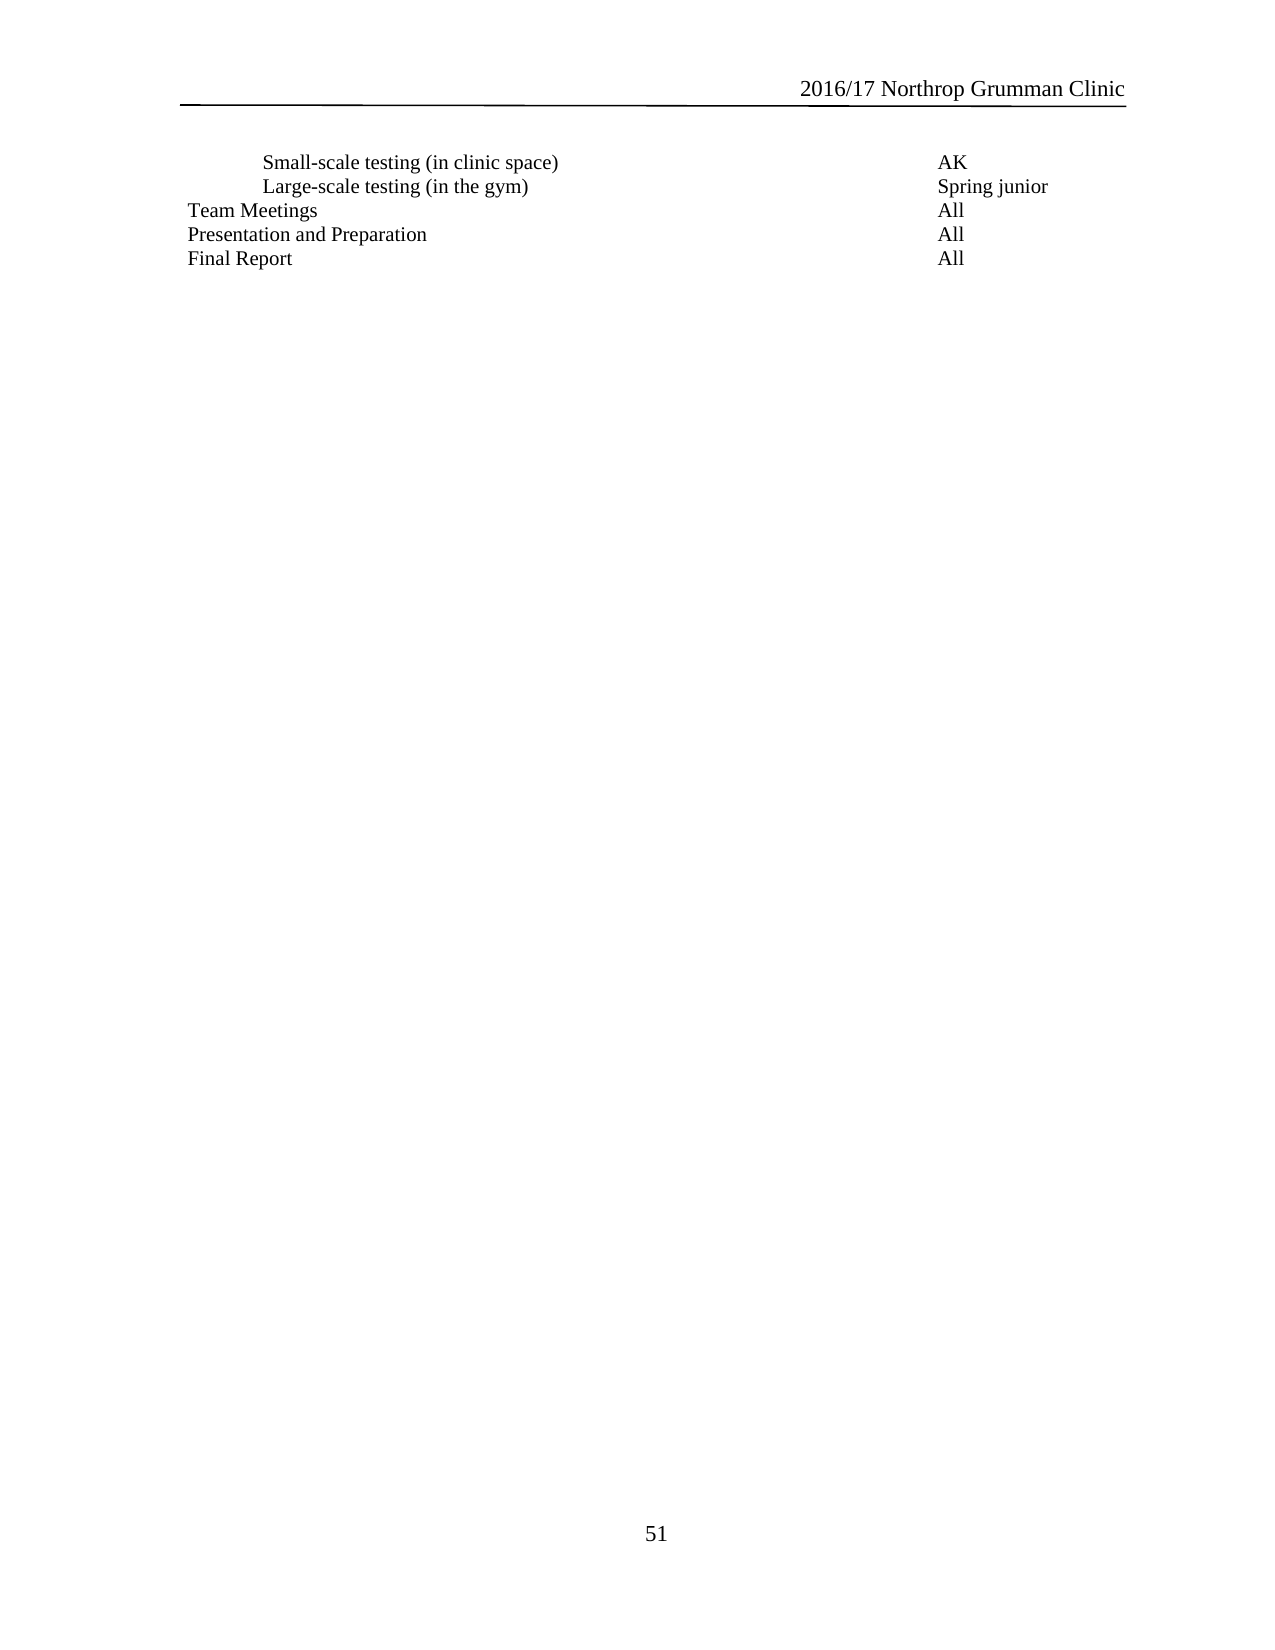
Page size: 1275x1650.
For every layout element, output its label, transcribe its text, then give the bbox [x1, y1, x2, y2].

text Final Report All [187, 246, 1125, 270]
text Presentation and Preparation All [187, 222, 1125, 246]
text Team Meetings All [187, 198, 1125, 222]
text Small-scale testing (in clinic space) AK [187, 150, 1125, 174]
text Large-scale testing (in the gym) Spring junior [187, 174, 1125, 198]
